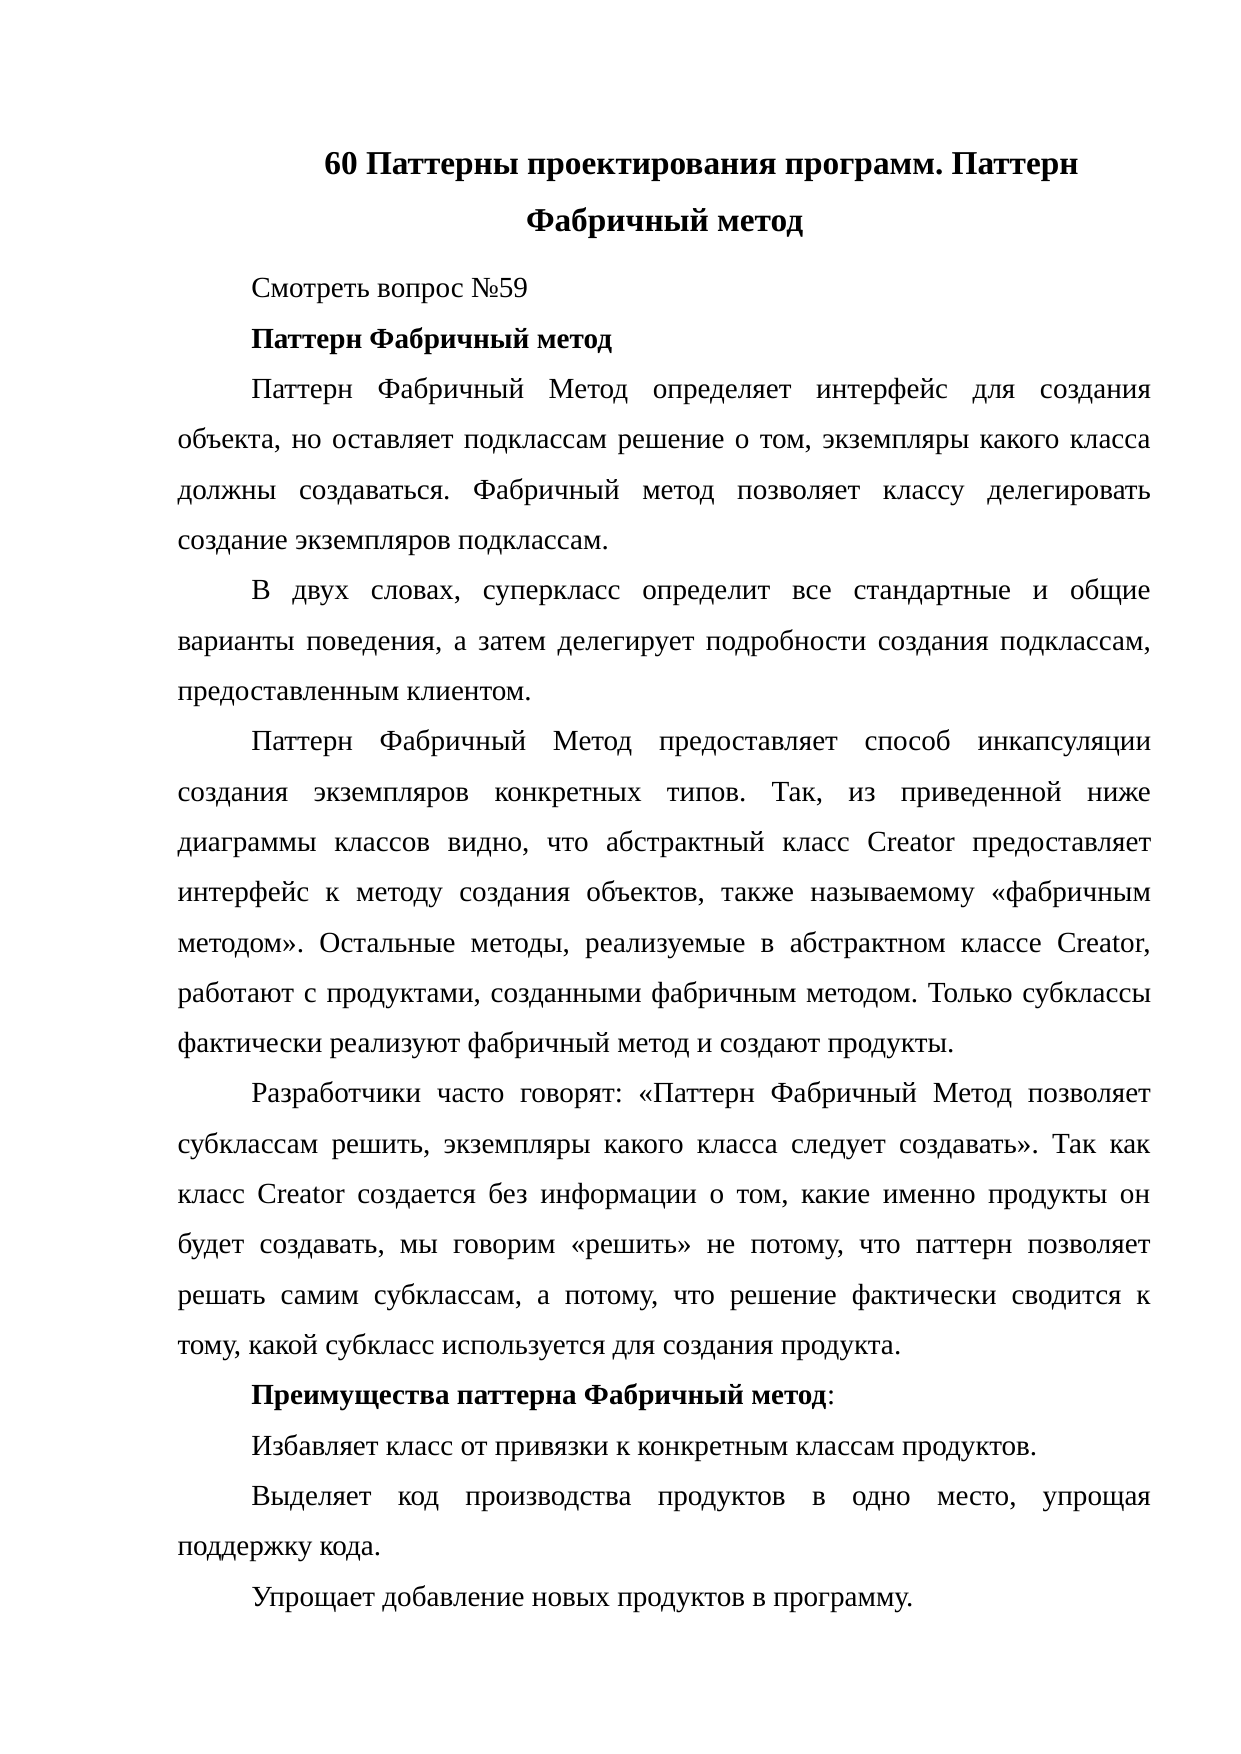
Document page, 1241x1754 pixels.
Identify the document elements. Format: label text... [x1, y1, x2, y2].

text Преимущества паттерна Фабричный метод: [177, 1377, 1152, 1411]
text Смотреть вопрос №59 [177, 271, 1152, 304]
text Выделяет код производства продуктов в одно место, упрощая поддержку кода. [177, 1478, 1152, 1562]
text Избавляет класс от привязки к конкретным классам продуктов. [177, 1428, 1152, 1461]
text Паттерн Фабричный Метод определяет интерфейс для создания объекта, но оставляет подклассам решение о том, экземпляры какого класса должны создаваться. Фабричный метод позволяет классу делегировать создание экземпляров подклассам. [177, 371, 1152, 556]
text 60 Паттерны проектирования программ. Паттерн Фабричный метод [177, 143, 1152, 239]
text Паттерн Фабричный Метод предоставляет способ инкапсуляции создания экземпляров конкретных типов. Так, из приведенной ниже диаграммы классов видно, что абстрактный класс Creator предоставляет интерфейс к методу создания объектов, также называемому «фабричным методом». Остальные методы, реализуемые в абстрактном классе Creator, работают с продуктами, созданными фабричным методом. Только субклассы фактически реализуют фабричный метод и создают продукты. [177, 723, 1152, 1059]
text Паттерн Фабричный метод [177, 321, 1152, 354]
text Упрощает добавление новых продуктов в программу. [177, 1579, 1152, 1612]
text Разработчики часто говорят: «Паттерн Фабричный Метод позволяет субклассам решить, экземпляры какого класса следует создавать». Так как класс Creator создается без информации о том, какие именно продукты он будет создавать, мы говорим «решить» не потому, что паттерн позволяет решать самим субклассам, а потому, что решение фактически сводится к тому, какой субкласс используется для создания продукта. [177, 1076, 1152, 1361]
text В двух словах, суперкласс определит все стандартные и общие варианты поведения, а затем делегирует подробности создания подклассам, предоставленным клиентом. [177, 572, 1152, 707]
